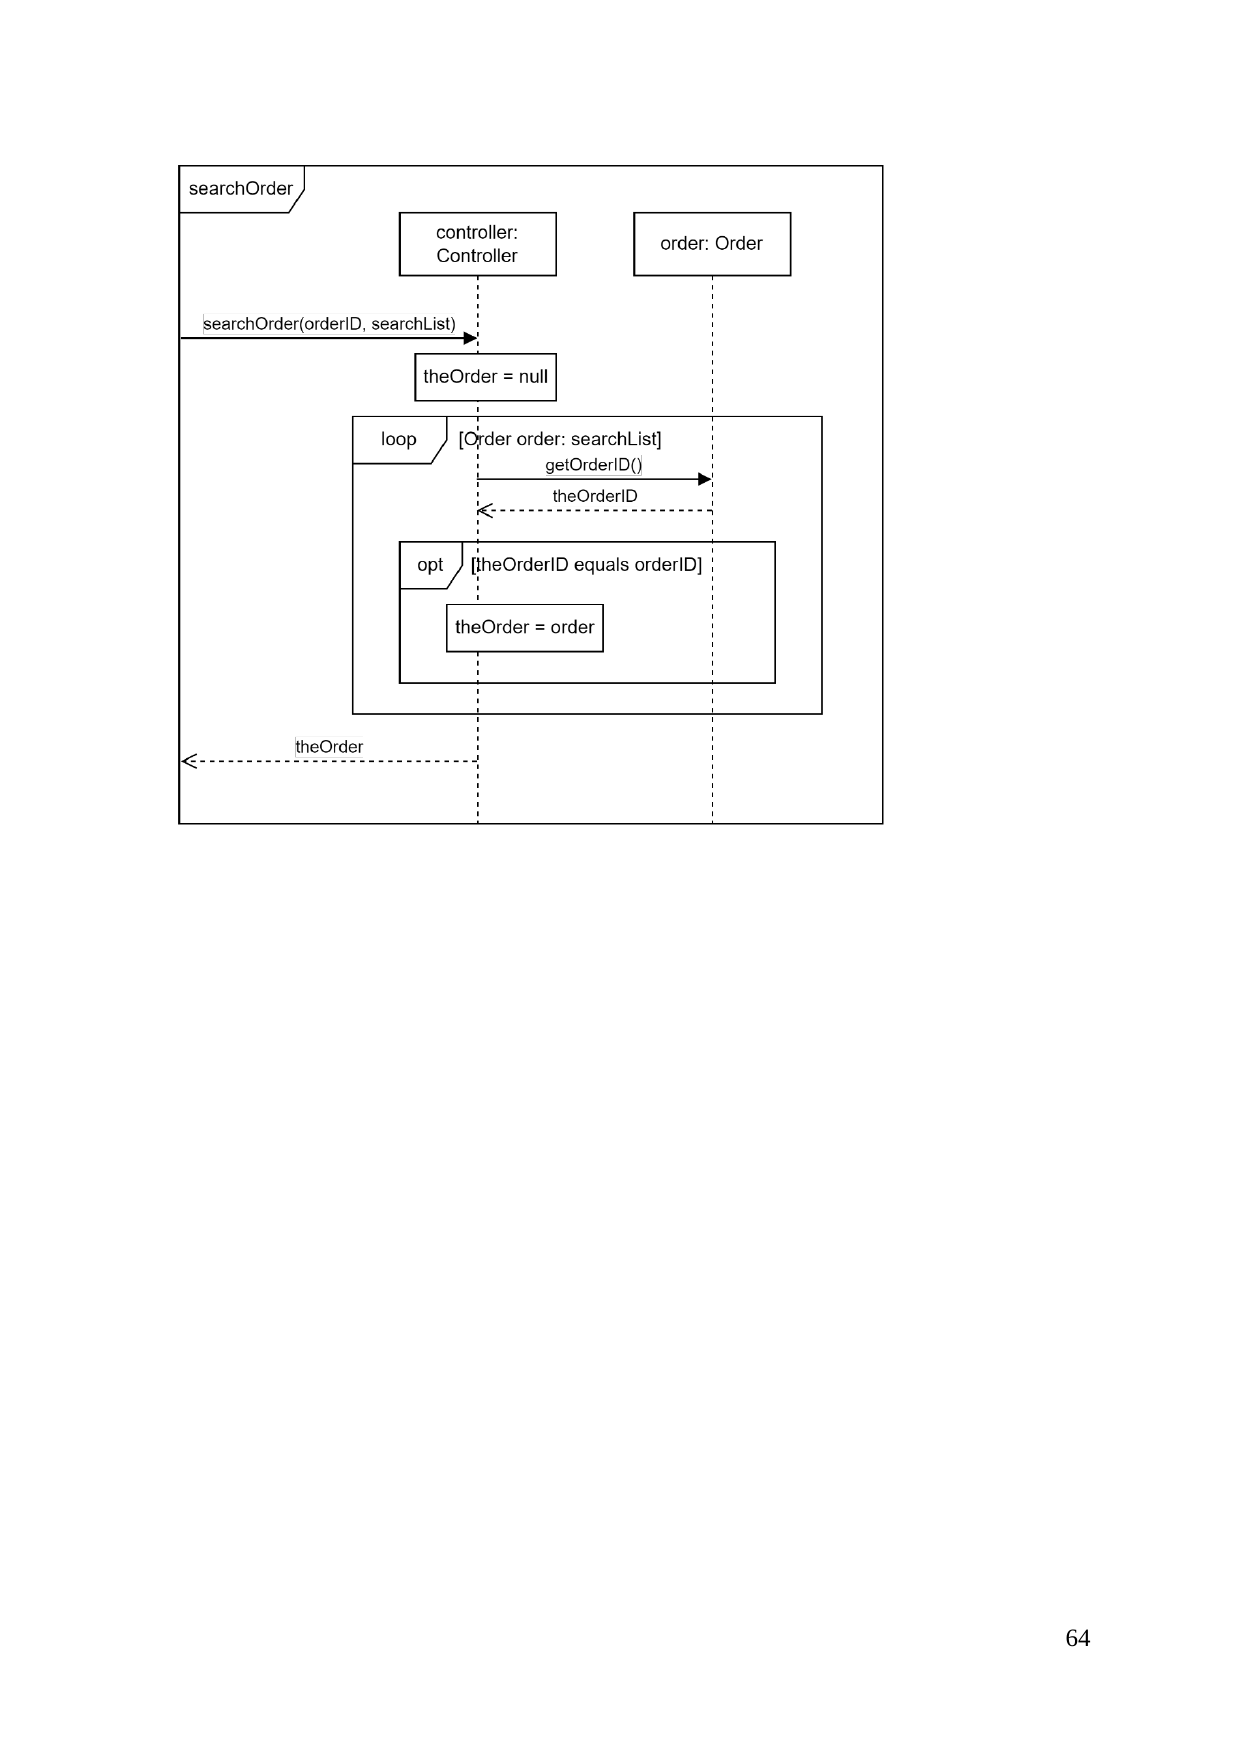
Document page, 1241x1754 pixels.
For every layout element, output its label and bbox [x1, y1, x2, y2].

picture [150, 150, 899, 840]
